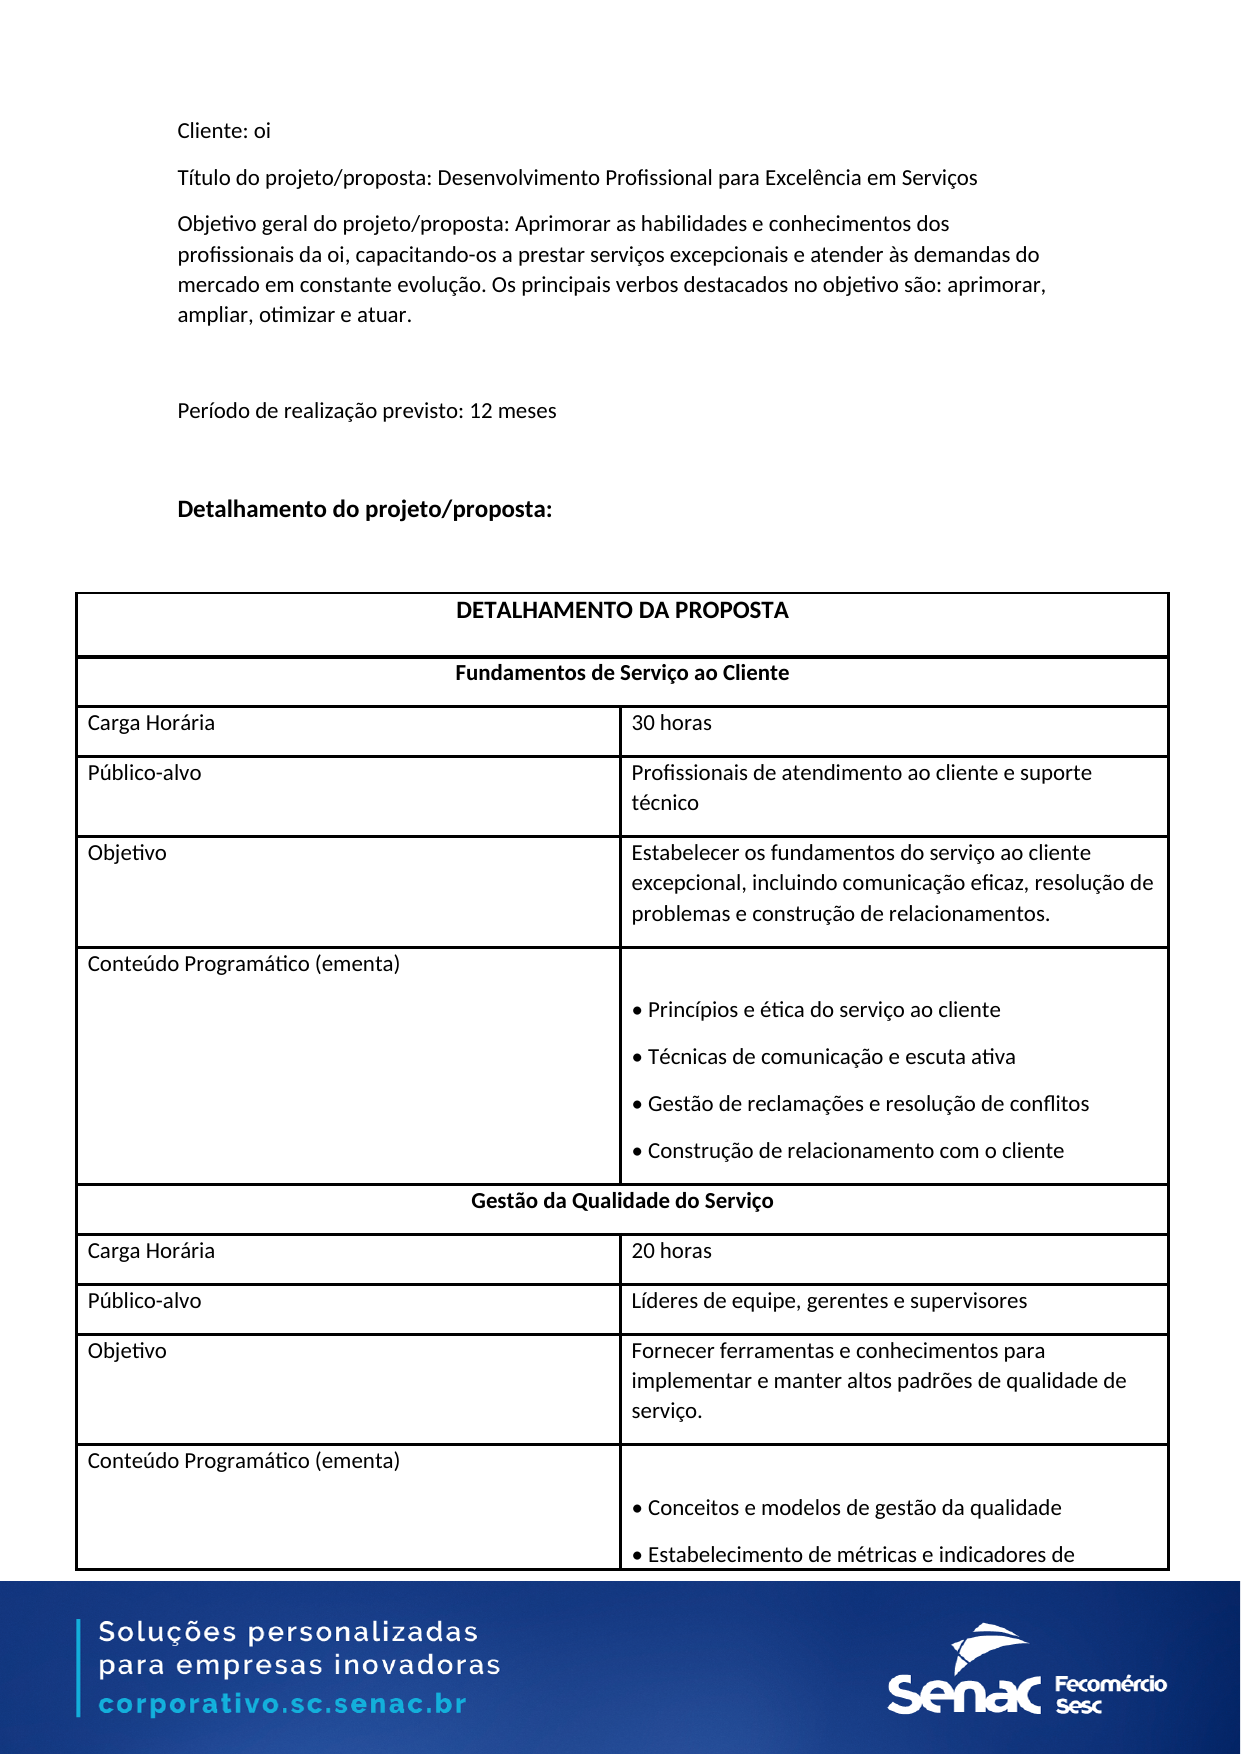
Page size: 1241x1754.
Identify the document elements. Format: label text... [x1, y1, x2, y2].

text Detalhamento do projeto/proposta: [177, 493, 1063, 523]
text Período de realização previsto: 12 meses [177, 397, 1063, 424]
table_cell Profissionais de atendimento ao cliente e suporte técnico [622, 758, 1167, 835]
text Objetivo geral do projeto/proposta: Aprimorar as habilidades e conhecimentos dos profissionais da oi, capacitando-os a prestar serviços excepcionais e atender às demandas do mercado em constante evolução. Os principais verbos destacados no objetivo são: aprimorar, ampliar, otimizar e atuar. [177, 209, 1063, 328]
text Título do projeto/proposta: Desenvolvimento Profissional para Excelência em Serviços [177, 163, 1063, 191]
table_cell Público-alvo [78, 1286, 619, 1333]
table_cell 20 horas [622, 1236, 1167, 1283]
table_cell Carga Horária [78, 708, 619, 755]
table_cell Fundamentos de Serviço ao Cliente [78, 659, 1167, 705]
table_cell Líderes de equipe, gerentes e supervisores [622, 1286, 1167, 1333]
table_cell Conteúdo Programático (ementa) [78, 949, 619, 1183]
table_cell Gestão da Qualidade do Serviço [78, 1186, 1167, 1233]
table_cell Estabelecer os fundamentos do serviço ao cliente excepcional, incluindo comunicação eficaz, resolução de problemas e construção de relacionamentos. [622, 838, 1167, 946]
table_cell Objetivo [78, 838, 619, 946]
table_cell Objetivo [78, 1336, 619, 1443]
table_cell Público-alvo [78, 758, 619, 835]
picture [0, 1581, 1241, 1754]
table_cell 30 horas [622, 708, 1167, 755]
table_header DETALHAMENTO DA PROPOSTA [78, 594, 1167, 655]
table_cell Carga Horária [78, 1236, 619, 1283]
table_cell Fornecer ferramentas e conhecimentos para implementar e manter altos padrões de qualidade de serviço. [622, 1336, 1167, 1443]
text Cliente: oi [177, 116, 1063, 144]
table_cell • Princípios e ética do serviço ao cliente • Técnicas de comunicação e escuta ativa • Gestão de reclamações e resolução de conflitos • Construção de relacionamento com o cliente [622, 949, 1167, 1183]
table_cell Conteúdo Programático (ementa) [78, 1446, 619, 1568]
